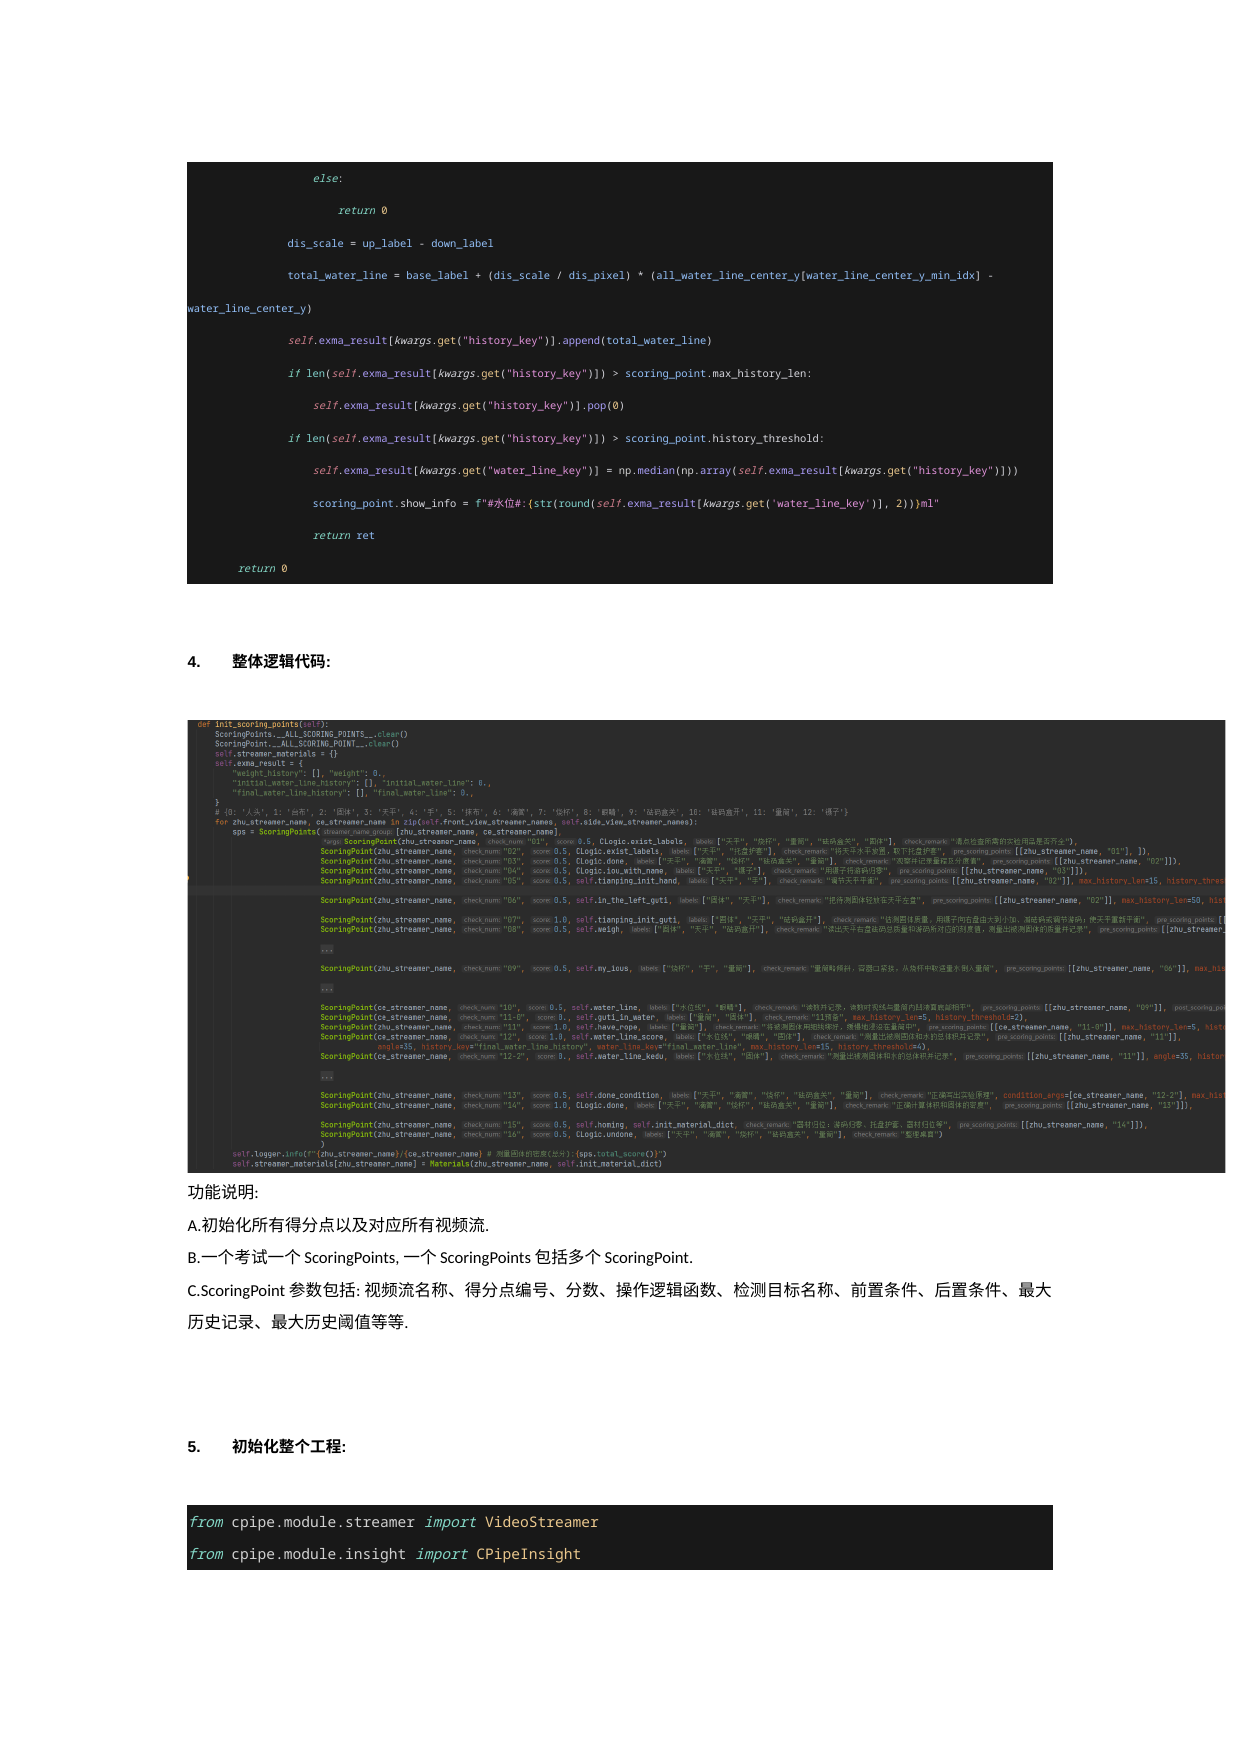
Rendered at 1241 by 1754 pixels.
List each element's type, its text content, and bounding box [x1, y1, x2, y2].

list 功能说明: [187, 1175, 1053, 1207]
text scoring_point.show_info = f"#水位#:{str(round(self.exma_result[kwargs.get('water_line_key')], 2))}ml" [187, 487, 1053, 519]
text from cpipe.module.streamer import VideoStreamer [187, 1505, 1053, 1538]
subtitle 初始化整个工程: [187, 1429, 1053, 1462]
text self.exma_result[kwargs.get("water_line_key")] = np.median(np.array(self.exma_result[kwargs.get("history_key")])) [187, 454, 1053, 487]
text if len(self.exma_result[kwargs.get("history_key")]) > scoring_point.max_history_len: [187, 357, 1053, 389]
text dis_scale = up_label - down_label [187, 227, 1053, 259]
text return 0 [187, 552, 1053, 584]
text else: [187, 162, 1053, 194]
list A.初始化所有得分点以及对应所有视频流. [187, 1207, 1053, 1240]
text from cpipe.module.insight import CPipeInsight [187, 1538, 1053, 1570]
text if len(self.exma_result[kwargs.get("history_key")]) > scoring_point.history_threshold: [187, 422, 1053, 454]
list B.一个考试一个ScoringPoints, 一个ScoringPoints包括多个ScoringPoint. [187, 1240, 1053, 1272]
picture [187, 720, 1226, 1173]
text return ret [187, 519, 1053, 552]
subtitle 整体逻辑代码: [187, 644, 1053, 677]
text total_water_line = base_label + (dis_scale / dis_pixel) * (all_water_line_center_y[water_line_center_y_min_idx] - water_line_center_y) [187, 259, 1053, 324]
text self.exma_result[kwargs.get("history_key")].pop(0) [187, 389, 1053, 422]
text self.exma_result[kwargs.get("history_key")].append(total_water_line) [187, 324, 1053, 357]
list C.ScoringPoint参数包括: 视频流名称、得分点编号、分数、操作逻辑函数、检测目标名称、前置条件、后置条件、最大历史记录、最大历史阈值等等. [187, 1272, 1053, 1337]
text return 0 [187, 194, 1053, 227]
